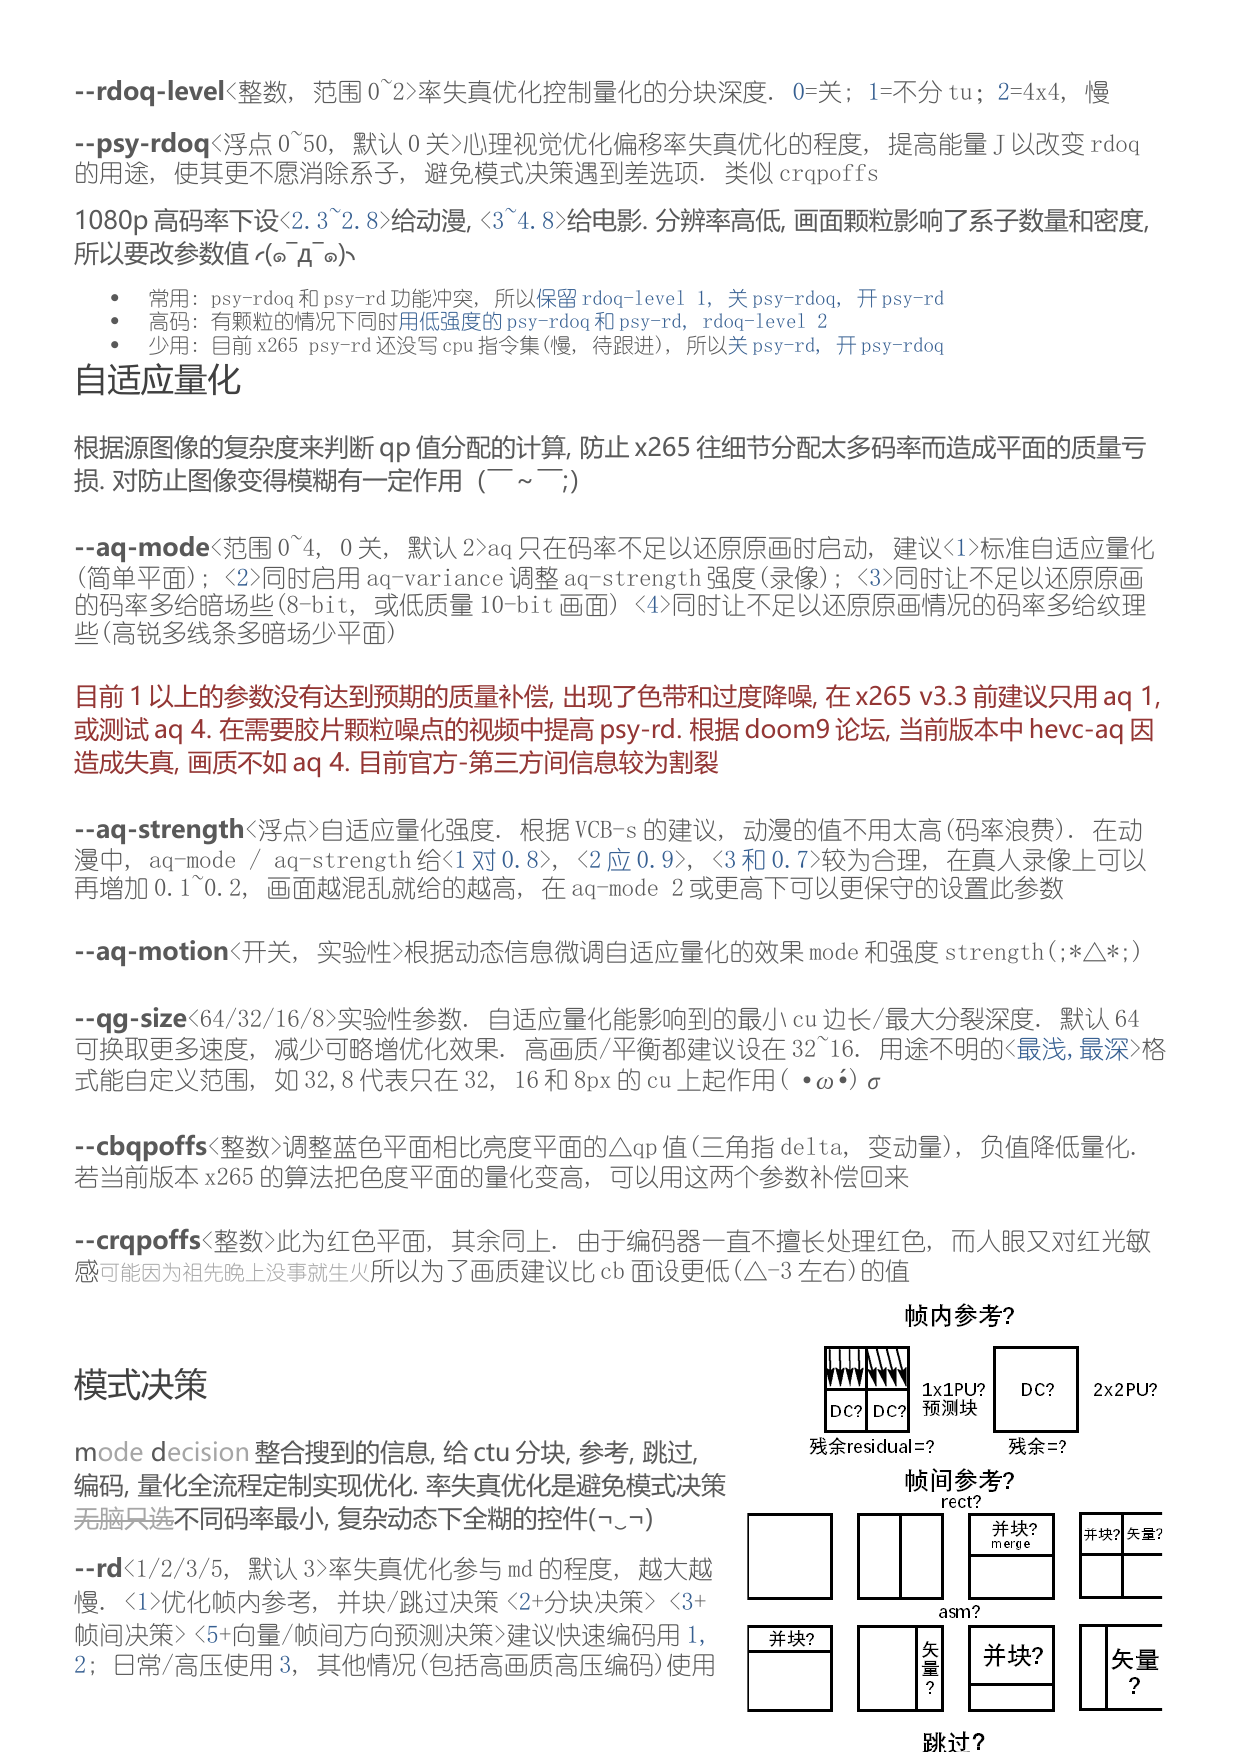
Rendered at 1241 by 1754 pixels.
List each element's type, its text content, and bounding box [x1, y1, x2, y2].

text --crqpoffs<整数>此为红色平面, 其余同上. 由于编码器一直不擅长处理红色, 而人眼又对红光敏感可能因为祖先晚上没事就生火所以为了画质建议比cb面设更低(△-3左右)的值 [74, 1223, 1166, 1284]
picture [746, 1303, 1162, 1751]
text --psy-rdoq<浮点0~50, 默认0关>心理视觉优化偏移率失真优化的程度, 提高能量J以改变rdoq的用途, 使其更不愿消除系子, 避免模式决策遇到差选项. 类似crqpoffs [74, 126, 1166, 186]
text --aq-mode<范围0~4, 0关, 默认2>aq只在码率不足以还原原画时启动, 建议<1>标准自适应量化(简单平面); <2>同时启用aq-variance调整aq-strength强度(录像); <3>同时让不足以还原原画的码率多给暗场些(8-bit, 或低质量10-bit画面) <4>同时让不足以还原原画情况的码率多给纹理些(高锐多线条多暗场少平面) [74, 530, 1166, 645]
text --rdoq-level<整数, 范围0~2>率失真优化控制量化的分块深度. 0=关; 1=不分tu；2=4x4, 慢 [74, 74, 1166, 107]
list 高码: 有颗粒的情况下同时用低强度的psy-rdoq和psy-rd, rdoq-level 2 [111, 310, 1166, 333]
text 根据源图像的复杂度来判断qp值分配的计算, 防止x265往细节分配太多码率而造成平面的质量亏损. 对防止图像变得模糊有一定作用（￣～￣;） [74, 430, 1166, 496]
subtitle 自适应量化 [74, 374, 1166, 396]
text 目前1以上的参数没有达到预期的质量补偿, 出现了色带和过度降噪, 在x265 v3.3前建议只用aq 1, 或测试aq 4. 在需要胶片颗粒噪点的视频中提高psy-rd. 根据doom9论坛, 当前版本中hevc-aq因造成失真, 画质不如aq 4. 目前官方-第三方间信息较为割裂 [74, 679, 1166, 778]
text --cbqpoffs<整数>调整蓝色平面相比亮度平面的△qp值(三角指delta, 变动量), 负值降低量化. 若当前版本x265的算法把色度平面的量化变高, 可以用这两个参数补偿回来 [74, 1129, 1166, 1189]
list 少用: 目前x265 psy-rd还没写cpu指令集(慢, 待跟进), 所以关psy-rd, 开psy-rdoq [111, 333, 1166, 357]
text --aq-strength<浮点>自适应量化强度. 根据VCB-s的建议, 动漫的值不用太高(码率浪费). 在动漫中, aq-mode / aq-strength给<1对0.8>, <2应0.9>, <3和0.7>较为合理, 在真人录像上可以再增加0.1~0.2, 画面越混乱就给的越高, 在aq-mode 2或更高下可以更保守的设置此参数 [74, 812, 1166, 900]
list 常用: psy-rdoq和psy-rd功能冲突, 所以保留rdoq-level 1, 关psy-rdoq, 开psy-rd [111, 286, 1166, 310]
subtitle 模式决策 [74, 1379, 746, 1401]
text mode decision整合搜到的信息, 给ctu分块, 参考, 跳过, 编码, 量化全流程定制实现优化. 率失真优化是避免模式决策无脑只选不同码率最小, 复杂动态下全糊的控件(¬‿¬) [74, 1435, 746, 1534]
text --qg-size<64/32/16/8>实验性参数. 自适应量化能影响到的最小cu边长/最大分裂深度. 默认64可换取更多速度, 减少可略增优化效果. 高画质/平衡都建议设在32~16. 用途不明的<最浅,最深>格式能自定义范围, 如32,8代表只在32, 16和8px的cu上起作用( •ω•́)σ [74, 1001, 1166, 1095]
text --aq-motion<开关, 实验性>根据动态信息微调自适应量化的效果mode和强度strength(;*△*;) [74, 934, 1166, 967]
text --rd<1/2/3/5, 默认3>率失真优化参与md的程度, 越大越慢. <1>优化帧内参考, 并块/跳过决策 <2+分块决策> <3+帧间决策> <5+向量/帧间方向预测决策>建议快速编码用1, 2; 日常/高压使用3, 其他情况(包括高画质高压编码)使用3, 5. 码率vs速度vs画质的参数 [74, 1551, 746, 1678]
text 1080p高码率下设<2.3~2.8>给动漫, <3~4.8>给电影. 分辨率高低, 画面颗粒影响了系子数量和密度, 所以要改参数值╭(๑¯д¯๑)╮ [74, 203, 1166, 269]
